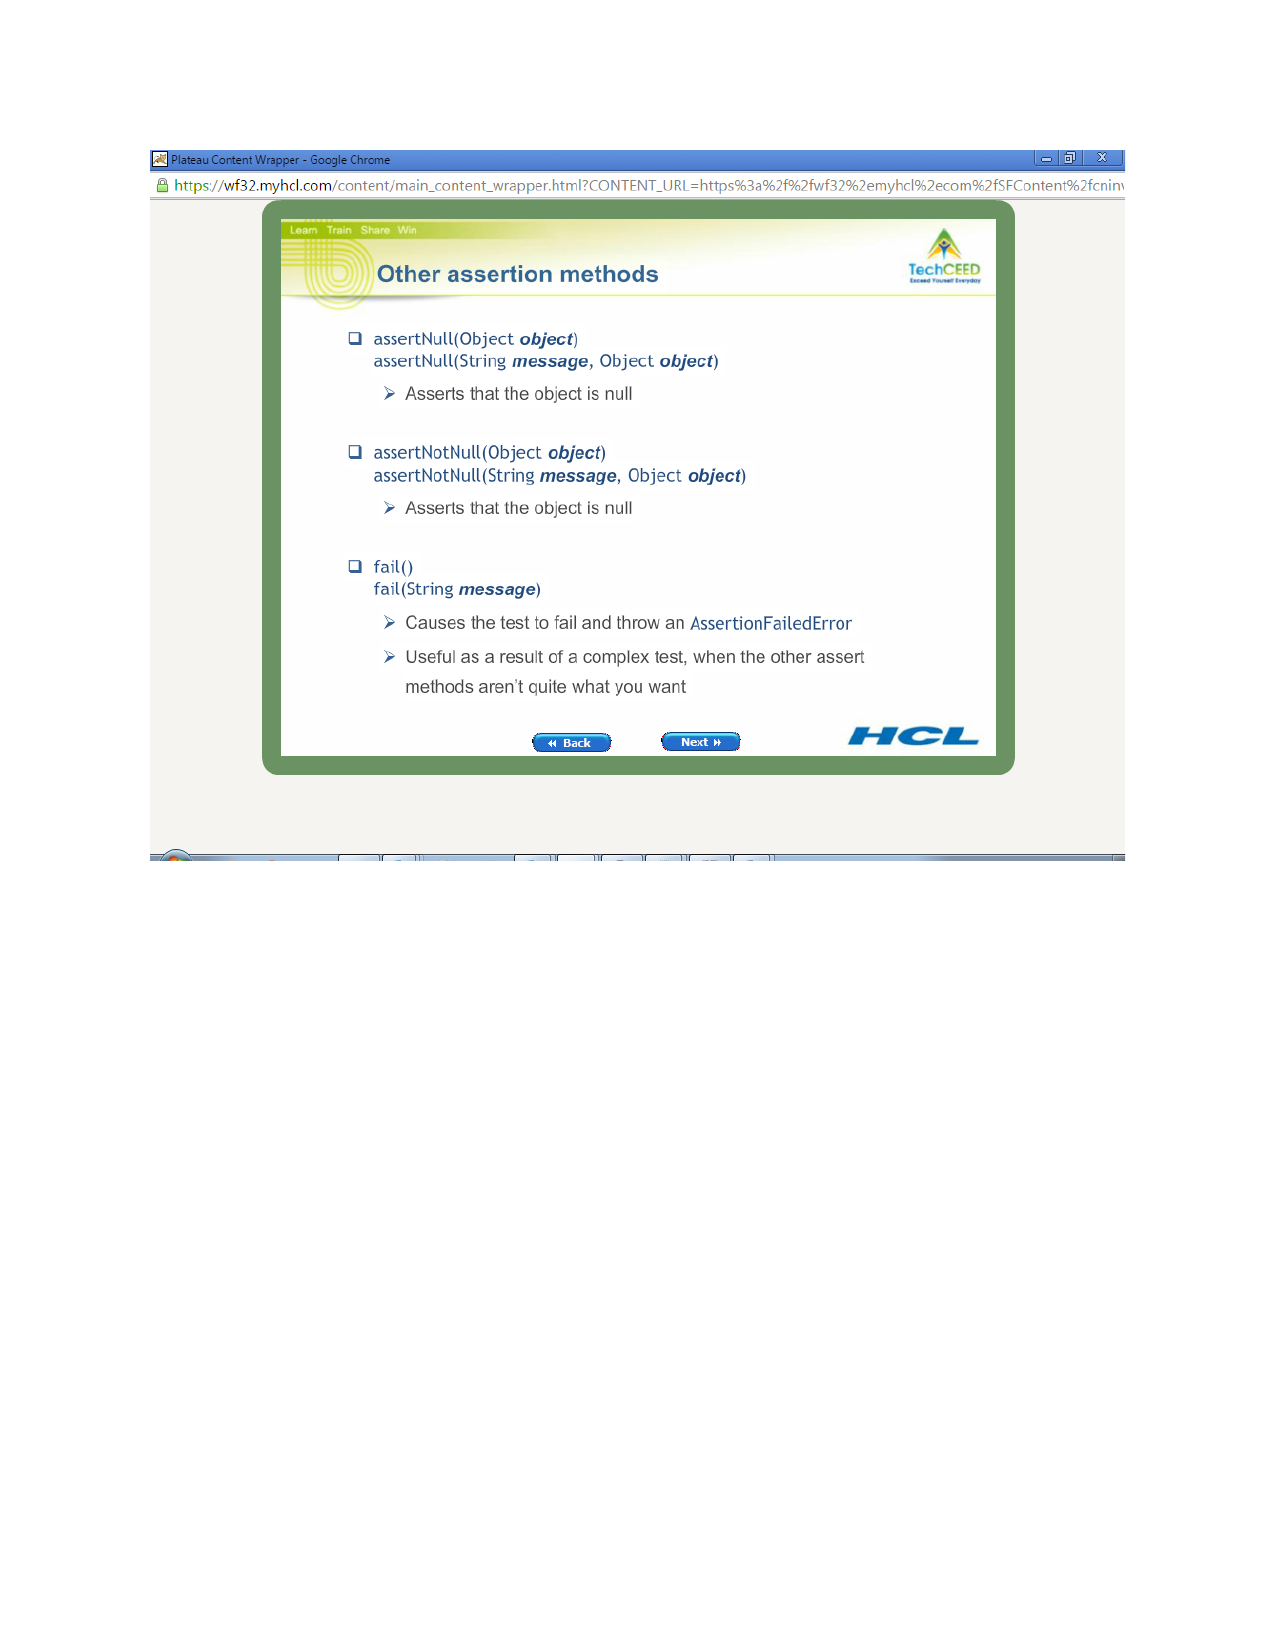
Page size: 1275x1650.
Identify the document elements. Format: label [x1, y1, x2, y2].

picture [150, 150, 1125, 861]
